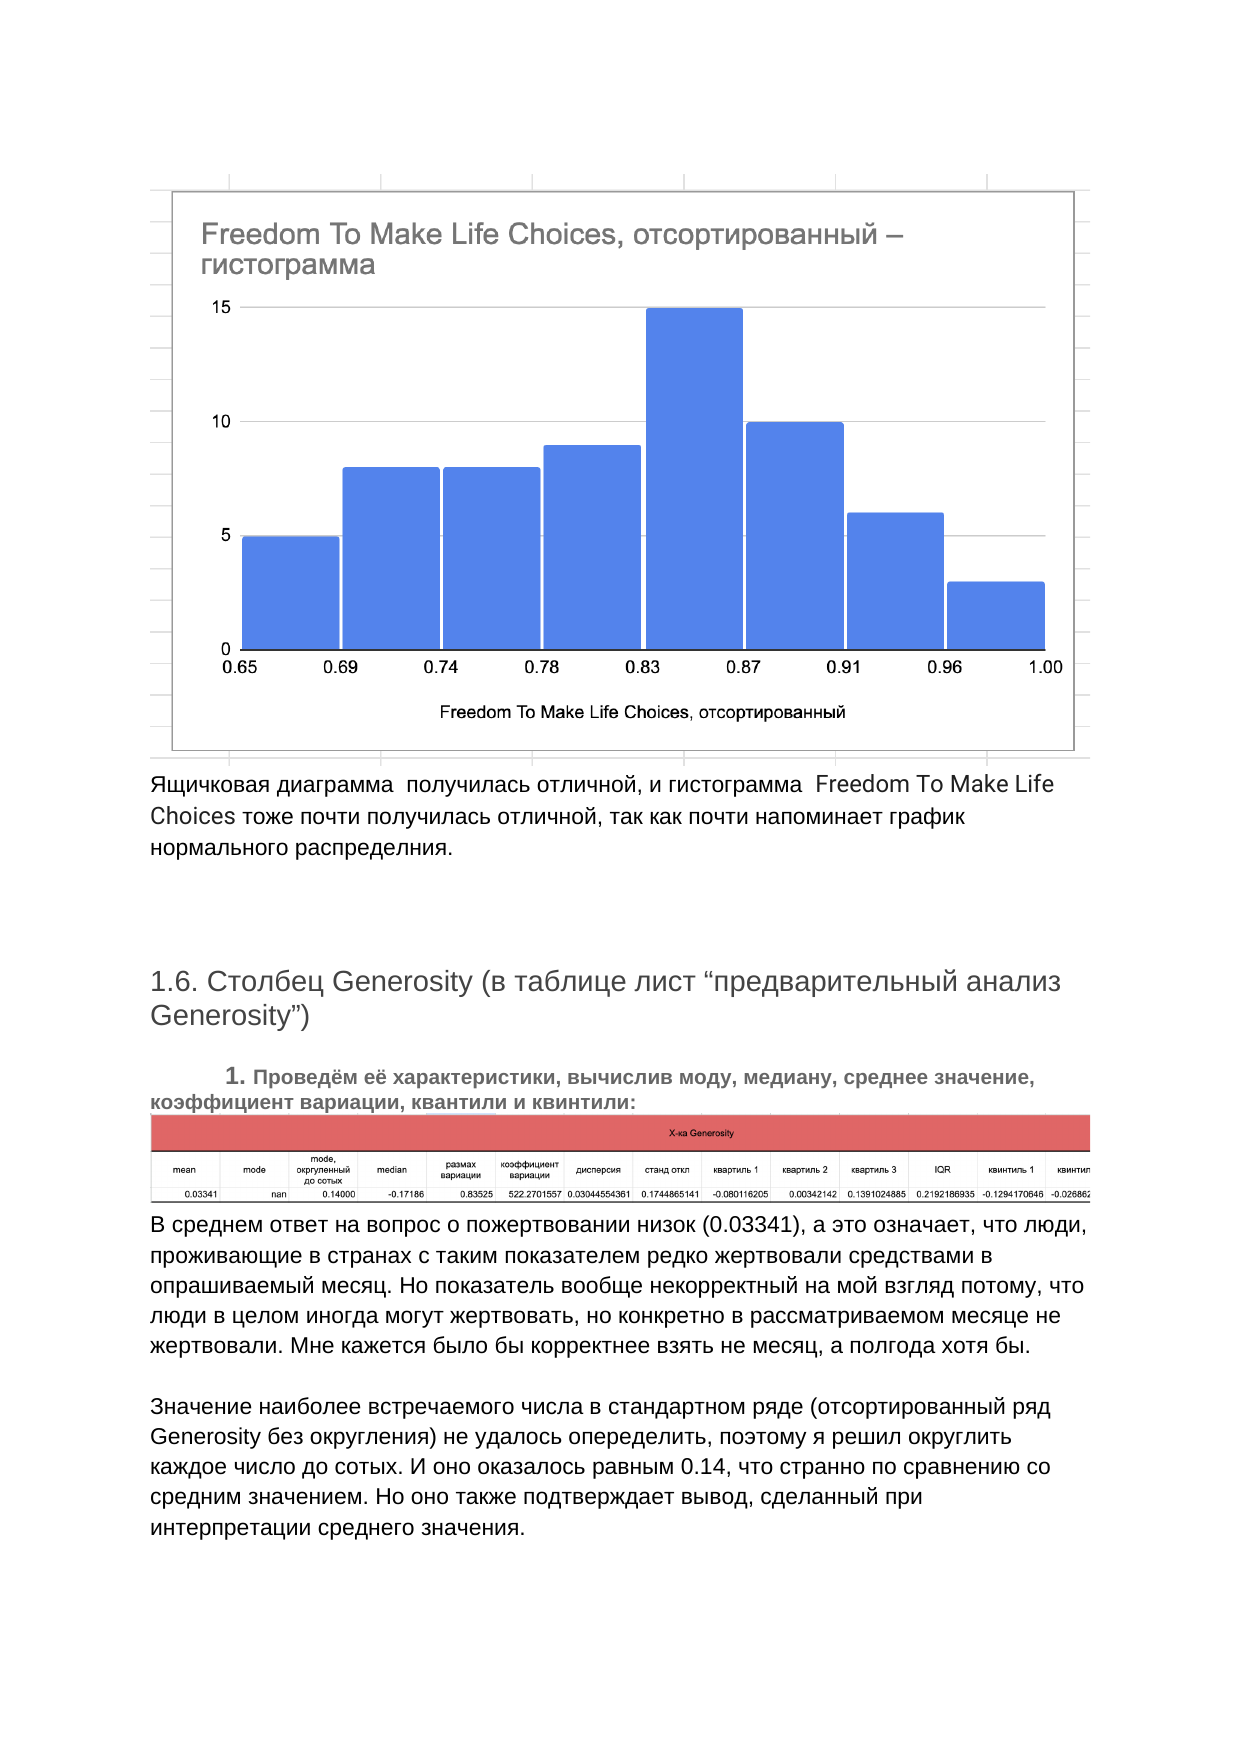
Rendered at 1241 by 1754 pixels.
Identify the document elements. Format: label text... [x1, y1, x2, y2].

text В среднем ответ на вопрос о пожертвовании низок (0.03341), а это означает, что люди, проживающие в странах с таким показателем редко жертвовали средствами в опрашиваемый месяц. Но показатель вообще некорректный на мой взгляд потому, что люди в целом иногда могут жертвовать, но конкретно в рассматриваемом месяце не жертвовали. Мне кажется было бы корректнее взять не месяц, а полгода хотя бы. [150, 1211, 1090, 1358]
subtitle 1.6. Столбец Generosity (в таблице лист “предварительный анализ Generosity”) [150, 964, 1090, 1032]
picture [150, 1113, 1091, 1203]
text Значение наиболее встречаемого числа в стандартном ряде (отсортированный ряд Generosity без округления) не удалось опеределить, поэтому я решил округлить каждое число до сотых. И оно оказалось равным 0.14, что странно по сравнению со средним значением. Но оно также подтверждает вывод, сделанный при интерпретации среднего значения. [150, 1393, 1090, 1540]
text Ящичковая диаграмма получилась отличной, и гистограмма Freedom To Make Life Choices тоже почти получилась отличной, так как почти напоминает график нормального распределния. [150, 770, 1090, 860]
subtitle 1. Проведём её характеристики, вычислив моду, медиану, среднее значение, коэффициент вариации, квантили и квинтили: [150, 1061, 1090, 1113]
picture [150, 174, 1091, 766]
